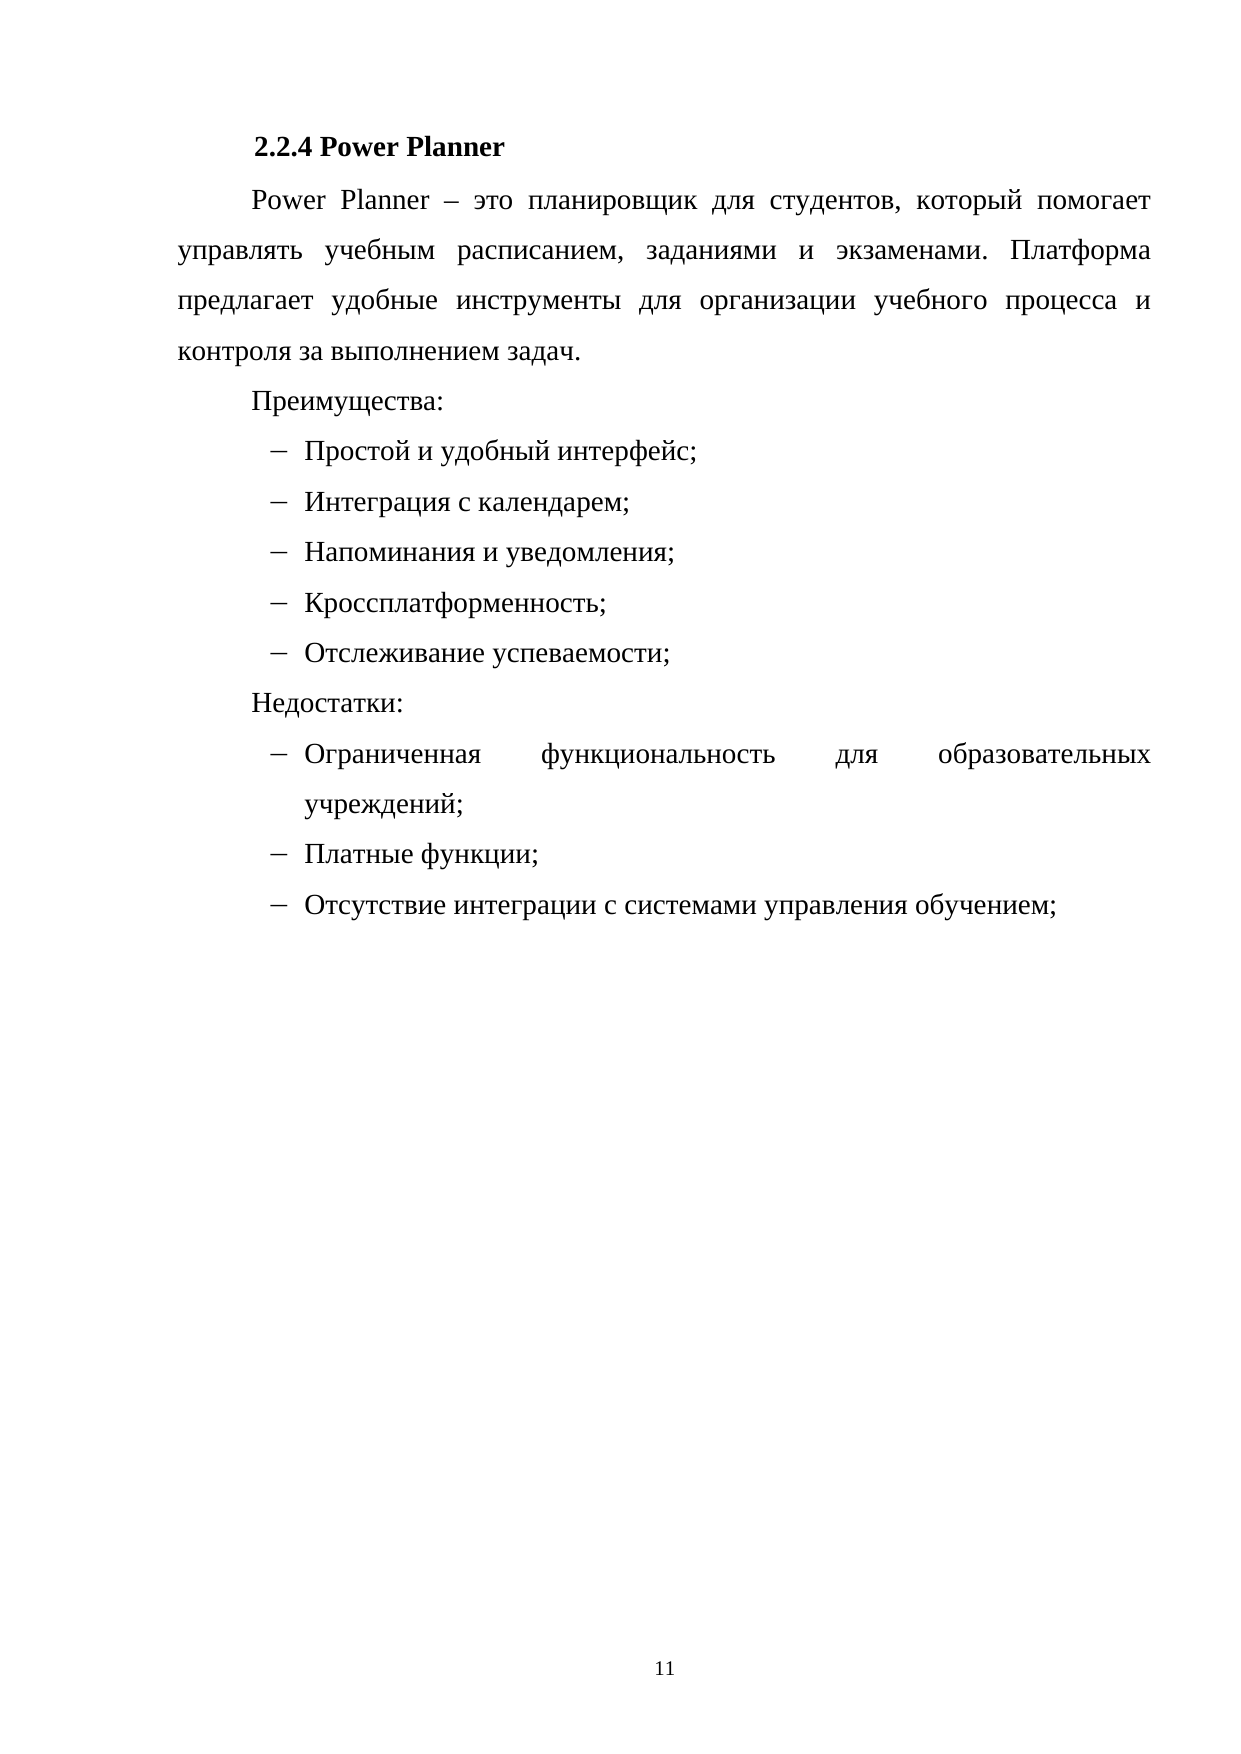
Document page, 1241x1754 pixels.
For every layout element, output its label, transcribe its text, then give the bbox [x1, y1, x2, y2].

text Недостатки: [177, 686, 1152, 719]
text Простой и удобный интерфейс; [267, 433, 1152, 467]
text Платные функции; [267, 837, 1152, 870]
text Power Planner [254, 129, 1152, 163]
text Power Planner – это планировщик для студентов, который помогает управлять учебным расписанием, заданиями и экзаменами. Платформа предлагает удобные инструменты для организации учебного процесса и контроля за выполнением задач. [177, 182, 1152, 366]
text Ограниченная функциональность для образовательных учреждений; [267, 736, 1152, 820]
text Кроссплатформенность; [267, 585, 1152, 618]
text Отслеживание успеваемости; [267, 635, 1152, 669]
text Напоминания и уведомления; [267, 534, 1152, 568]
text Преимущества: [177, 383, 1152, 417]
text Интеграция с календарем; [267, 484, 1152, 517]
text Отсутствие интеграции с системами управления обучением; [267, 887, 1152, 921]
